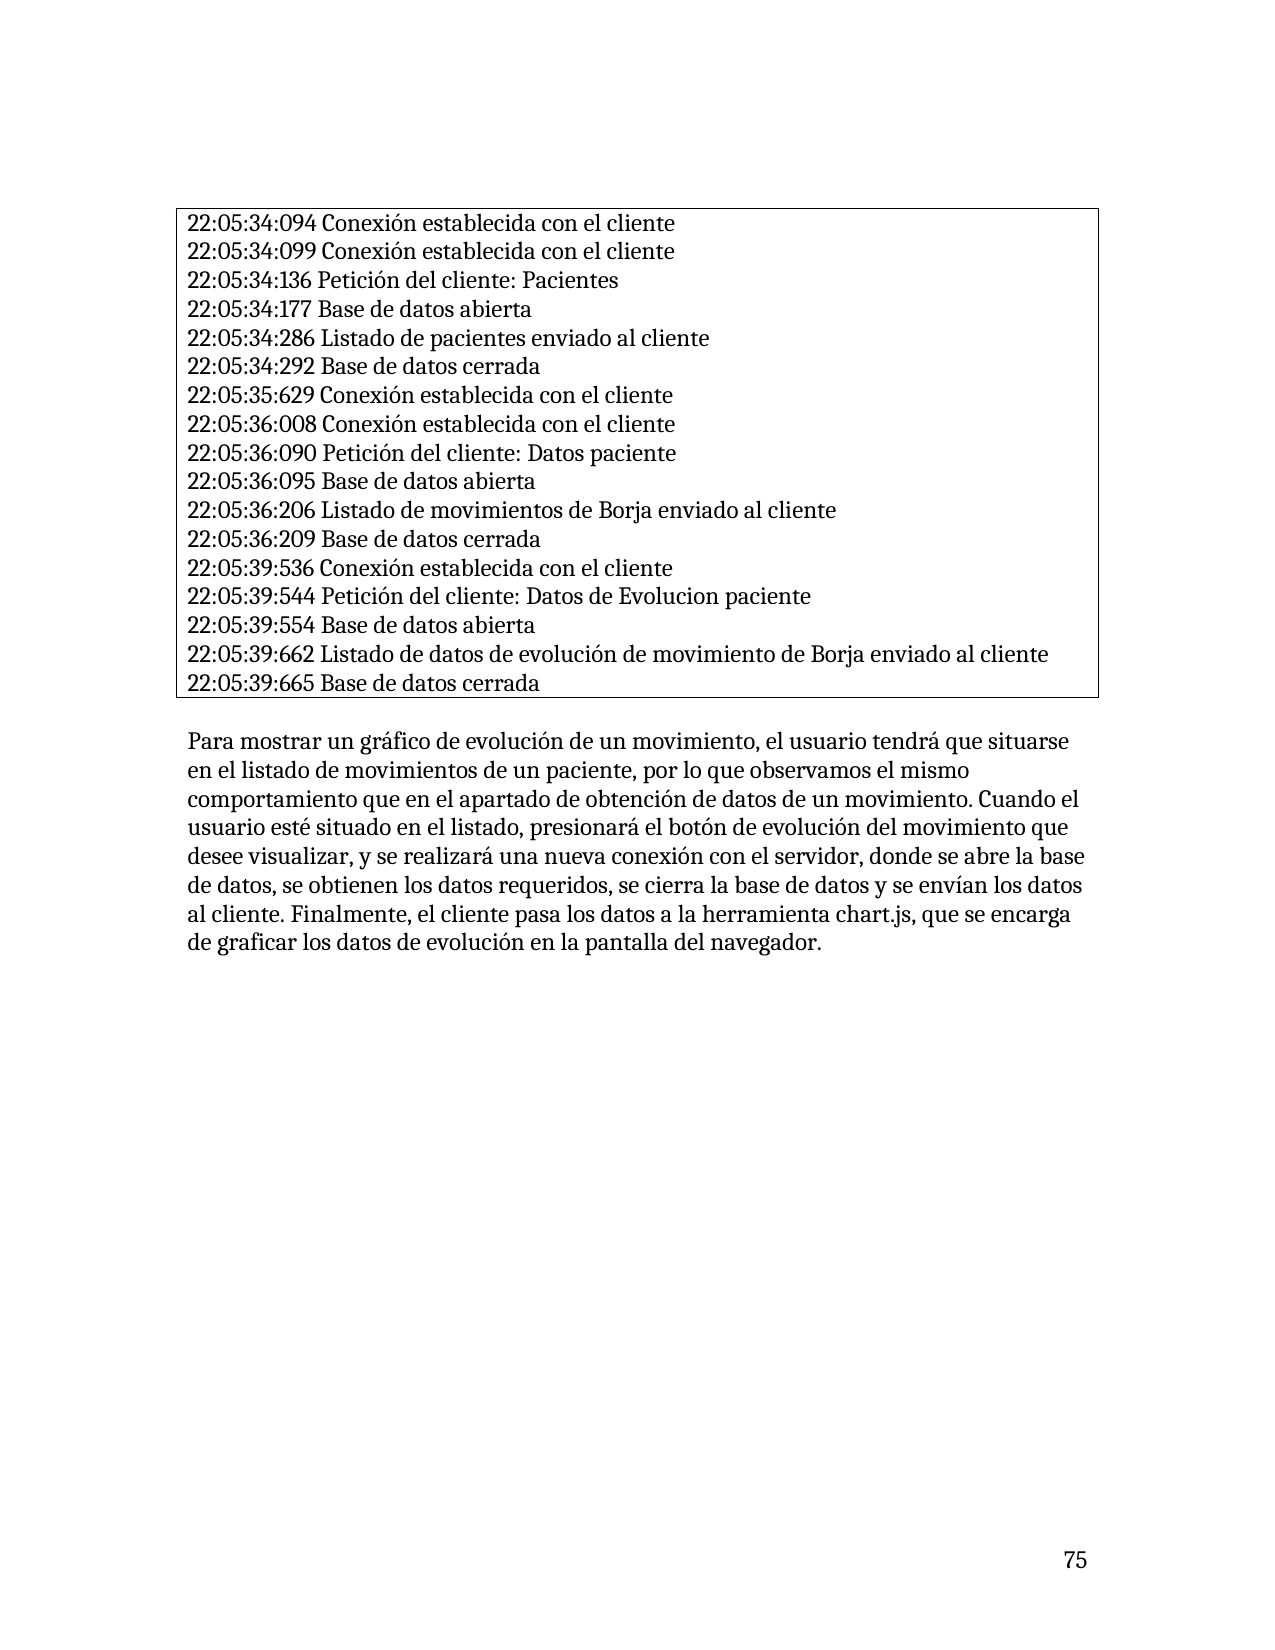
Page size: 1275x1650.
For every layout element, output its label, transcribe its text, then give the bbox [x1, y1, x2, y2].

table_header 22:05:34:094 Conexión establecida con el cliente 22:05:34:099 Conexión establecida con el cliente 22:05:34:136 Petición del cliente: Pacientes 22:05:34:177 Base de datos abierta 22:05:34:286 Listado de pacientes enviado al cliente 22:05:34:292 Base de datos cerrada 22:05:35:629 Conexión establecida con el cliente 22:05:36:008 Conexión establecida con el cliente 22:05:36:090 Petición del cliente: Datos paciente 22:05:36:095 Base de datos abierta 22:05:36:206 Listado de movimientos de Borja enviado al cliente 22:05:36:209 Base de datos cerrada 22:05:39:536 Conexión establecida con el cliente 22:05:39:544 Petición del cliente: Datos de Evolucion paciente 22:05:39:554 Base de datos abierta 22:05:39:662 Listado de datos de evolución de movimiento de Borja enviado al cliente 22:05:39:665 Base de datos cerrada [177, 209, 1098, 697]
text Para mostrar un gráfico de evolución de un movimiento, el usuario tendrá que situarse en el listado de movimientos de un paciente, por lo que observamos el mismo comportamiento que en el apartado de obtención de datos de un movimiento. Cuando el usuario esté situado en el listado, presionará el botón de evolución del movimiento que desee visualizar, y se realizará una nueva conexión con el servidor, donde se abre la base de datos, se obtienen los datos requeridos, se cierra la base de datos y se envían los datos al cliente. Finalmente, el cliente pasa los datos a la herramienta chart.js, que se encarga de graficar los datos de evolución en la pantalla del navegador. [187, 727, 1087, 957]
